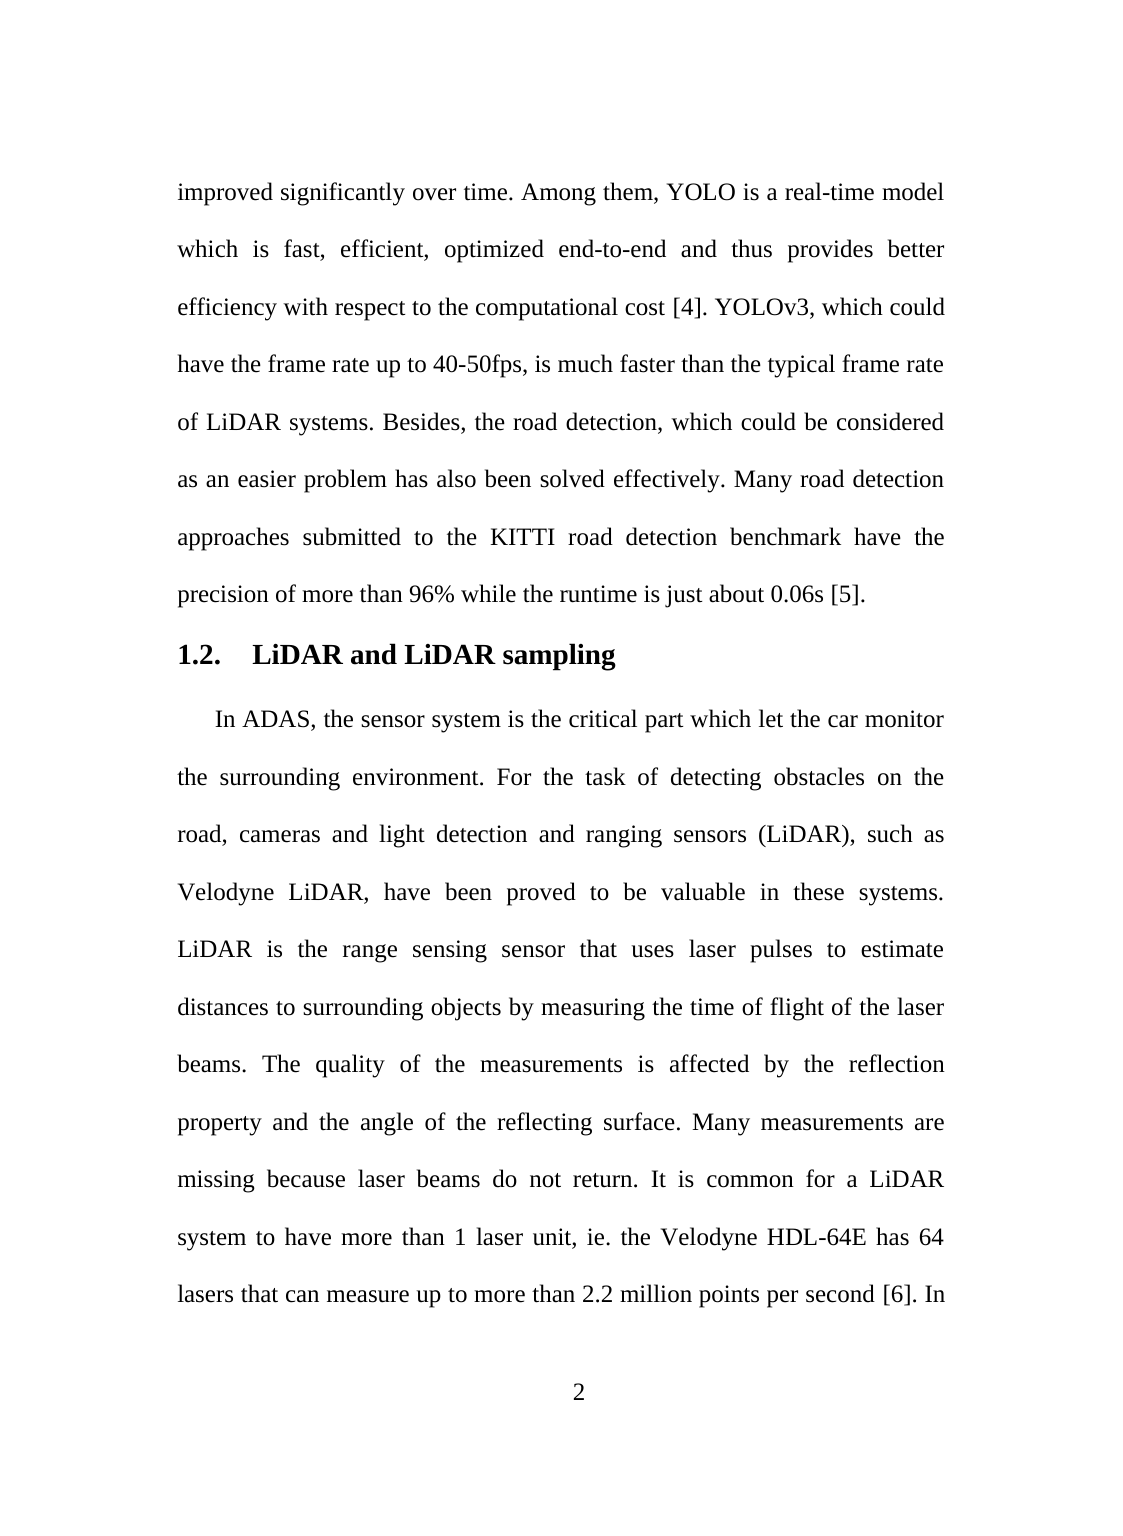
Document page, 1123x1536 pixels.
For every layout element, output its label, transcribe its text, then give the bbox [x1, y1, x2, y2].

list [177, 704, 945, 1308]
list LiDAR and LiDAR sampling [177, 637, 945, 671]
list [177, 177, 945, 608]
